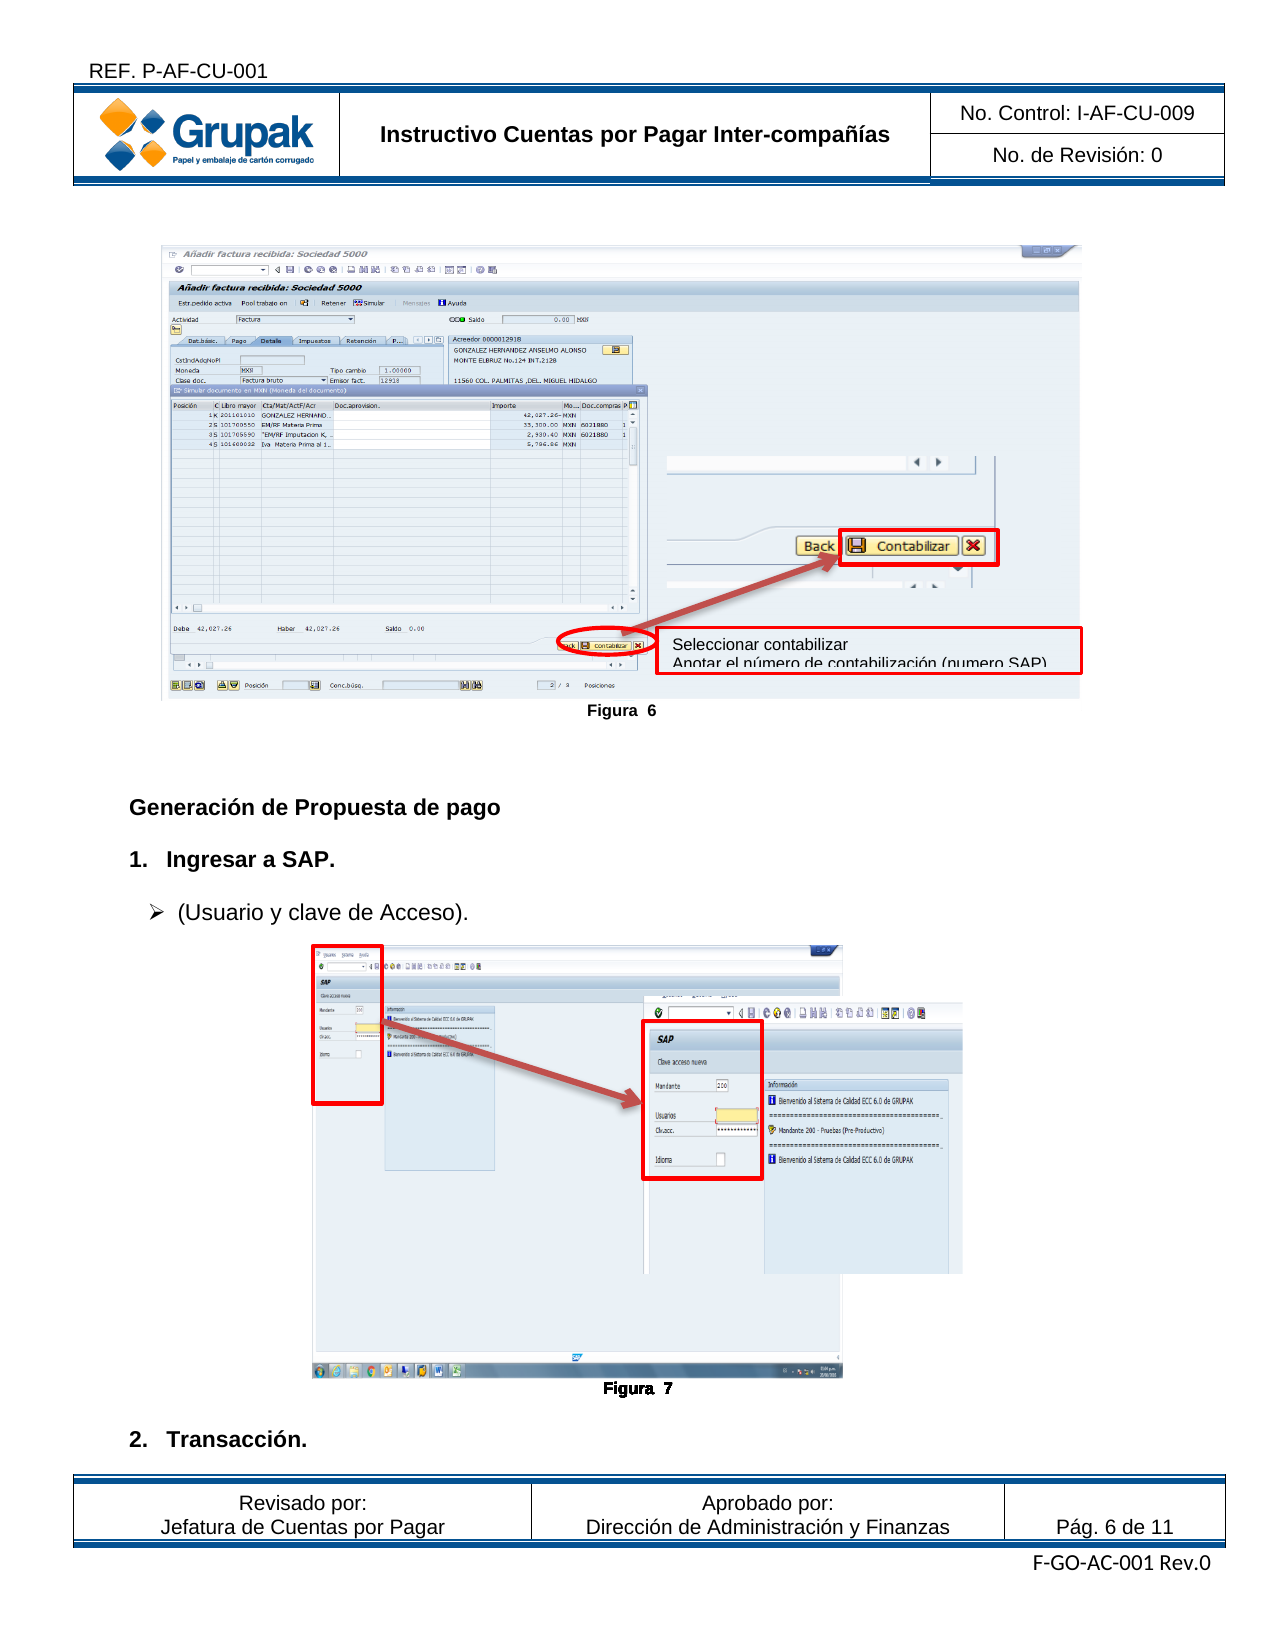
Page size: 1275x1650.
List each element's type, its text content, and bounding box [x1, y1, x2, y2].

picture [99, 98, 314, 171]
picture [645, 1023, 760, 1176]
picture [312, 945, 963, 1378]
list Ingresar a SAP. [129, 846, 1163, 872]
picture [315, 948, 380, 1101]
picture [561, 630, 654, 652]
picture [659, 629, 1080, 672]
picture [161, 245, 1082, 700]
picture [842, 532, 996, 562]
list (Usuario y clave de Acceso). [148, 899, 1163, 925]
picture [645, 626, 655, 633]
list Transacción. [129, 1426, 1163, 1452]
subtitle Generación de Propuesta de pago [129, 793, 1163, 820]
